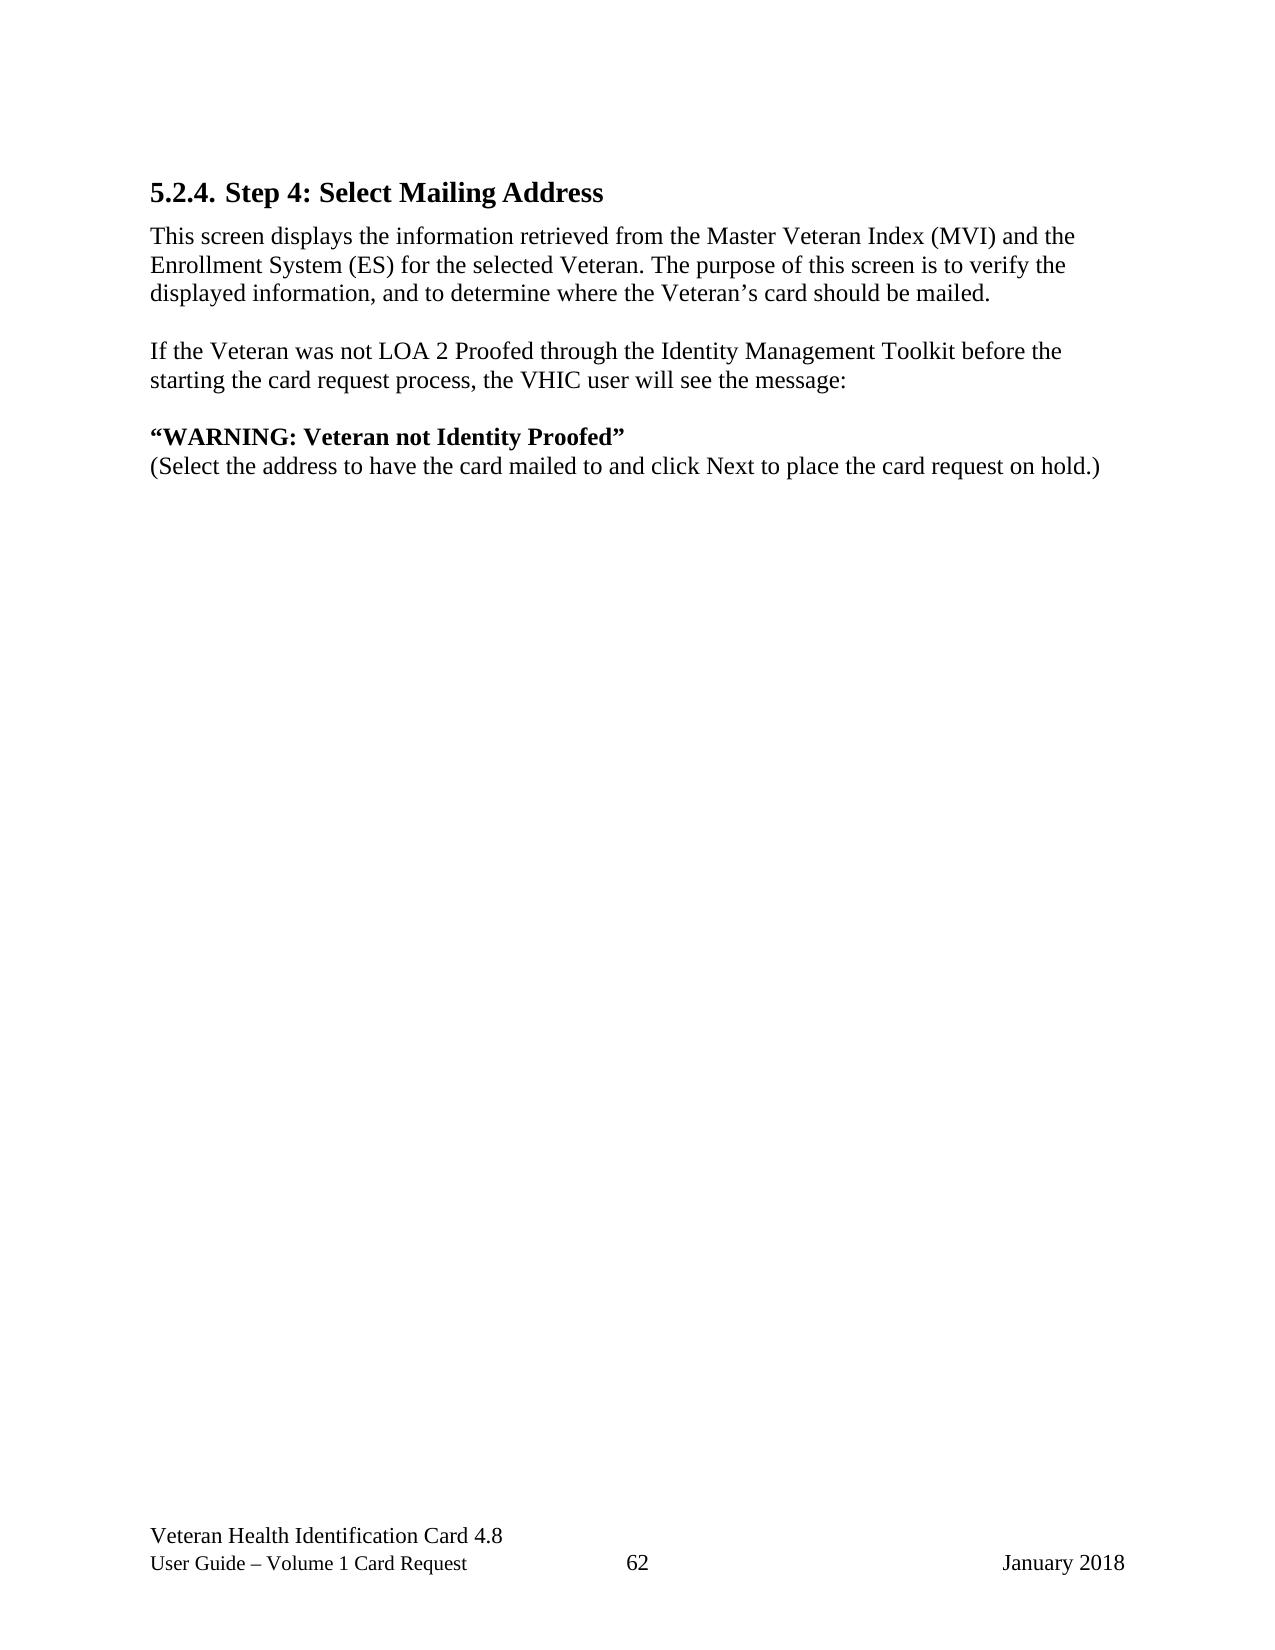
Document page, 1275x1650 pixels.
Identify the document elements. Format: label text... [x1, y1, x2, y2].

text If the Veteran was not LOA 2 Proofed through the Identity Management Toolkit before the starting the card request process, the VHIC user will see the message: [150, 336, 1125, 393]
text (Select the address to have the card mailed to and click Next to place the card request on hold.) [150, 451, 1125, 480]
text This screen displays the information retrieved from the Master Veteran Index (MVI) and the Enrollment System (ES) for the selected Veteran. The purpose of this screen is to verify the displayed information, and to determine where the Veteran’s card should be mailed. [150, 221, 1125, 307]
subtitle Step 4: Select Mailing Address [150, 175, 1125, 208]
text “WARNING: Veteran not Identity Proofed” [150, 422, 1125, 451]
